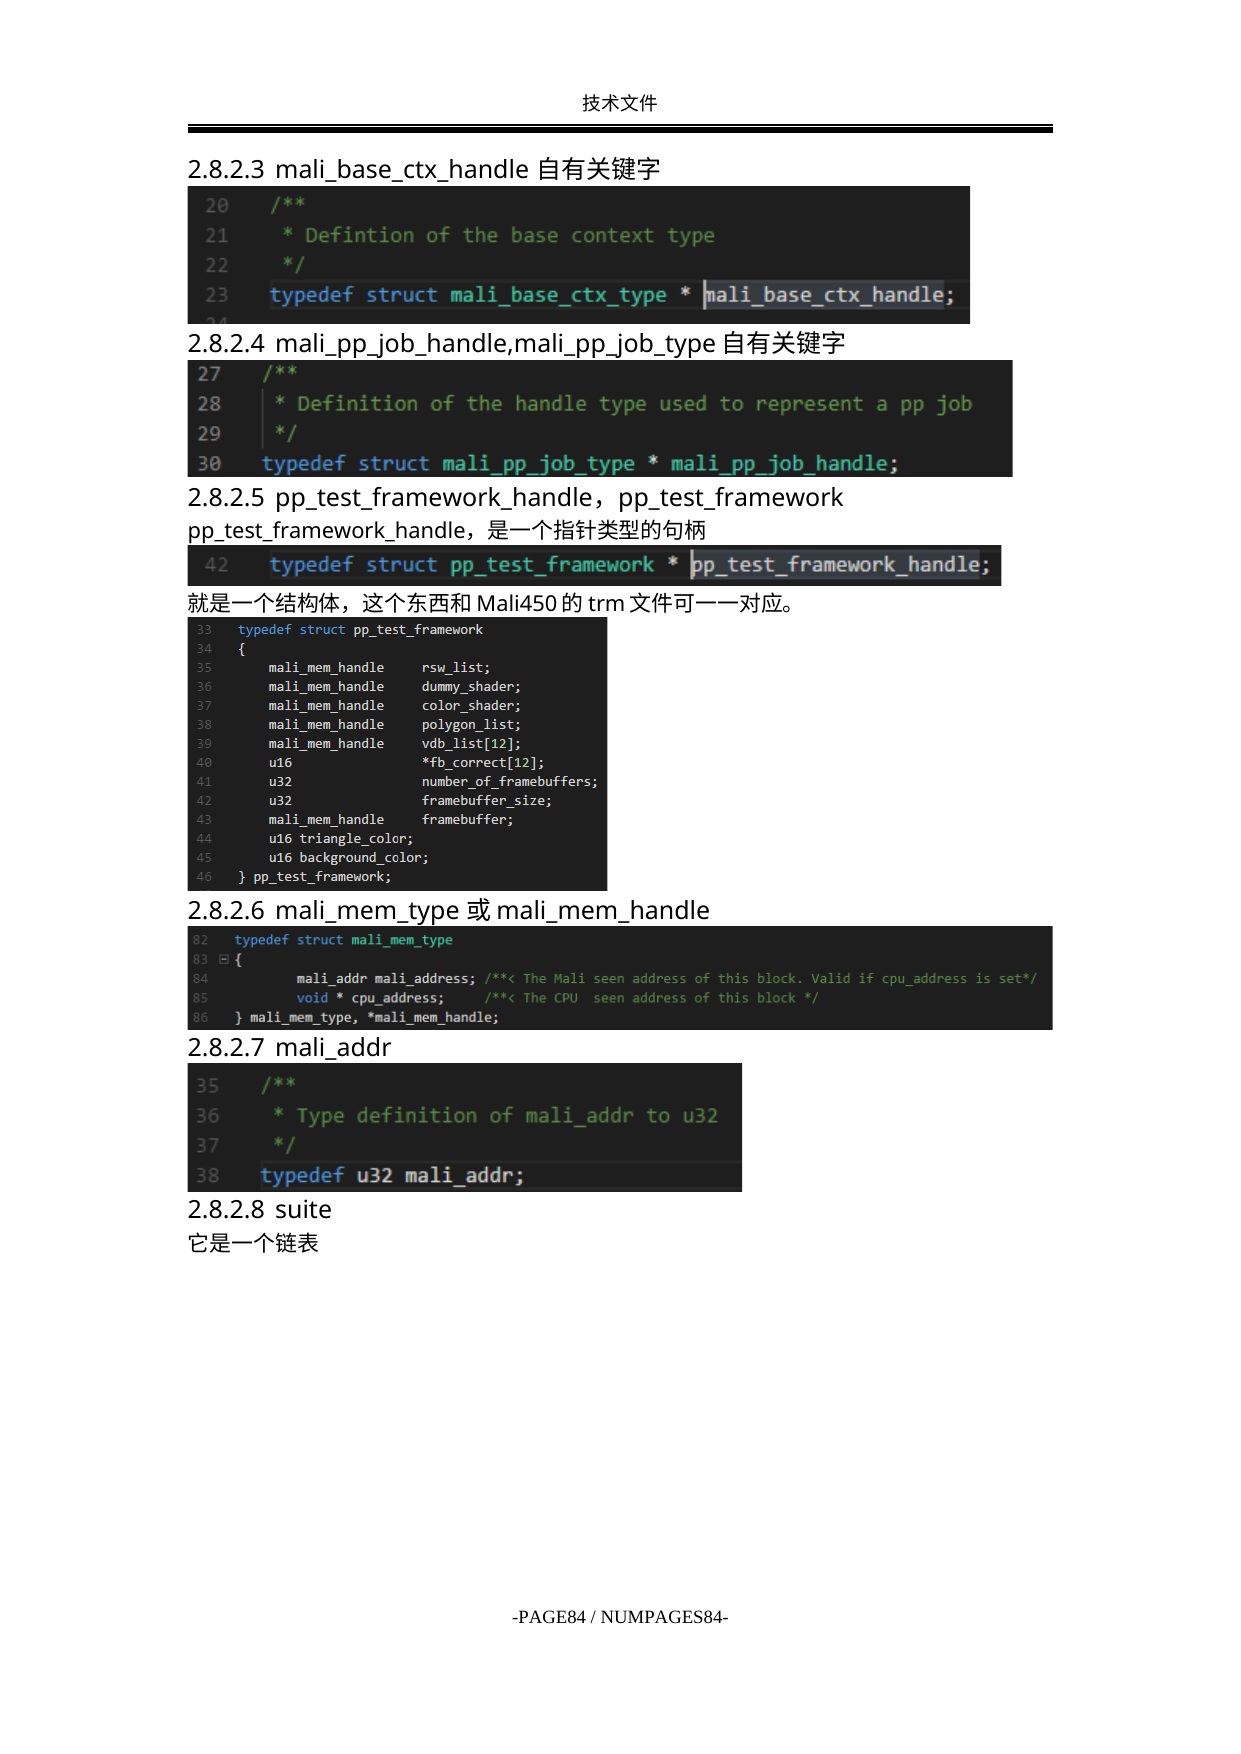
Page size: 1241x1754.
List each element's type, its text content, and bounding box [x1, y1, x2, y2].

subtitle mali_base_ctx_handle 自有关键字 [187, 150, 1053, 186]
picture [187, 186, 971, 324]
subtitle mali_addr [187, 1030, 1053, 1064]
text 就是一个结构体，这个东西和Mali450的trm文件可一一对应。 [187, 586, 1053, 617]
picture [187, 545, 1002, 586]
picture [187, 926, 1053, 1030]
picture [187, 1063, 743, 1192]
subtitle mali_pp_job_handle,mali_pp_job_type自有关键字 [187, 324, 1053, 360]
text pp_test_framework_handle，是一个指针类型的句柄 [187, 513, 1053, 545]
subtitle suite [187, 1192, 1053, 1226]
text 它是一个链表 [187, 1226, 1053, 1258]
picture [187, 360, 1013, 477]
subtitle mali_mem_type 或mali_mem_handle [187, 891, 1053, 926]
subtitle pp_test_framework_handle，pp_test_framework [187, 477, 1053, 513]
picture [187, 617, 608, 891]
